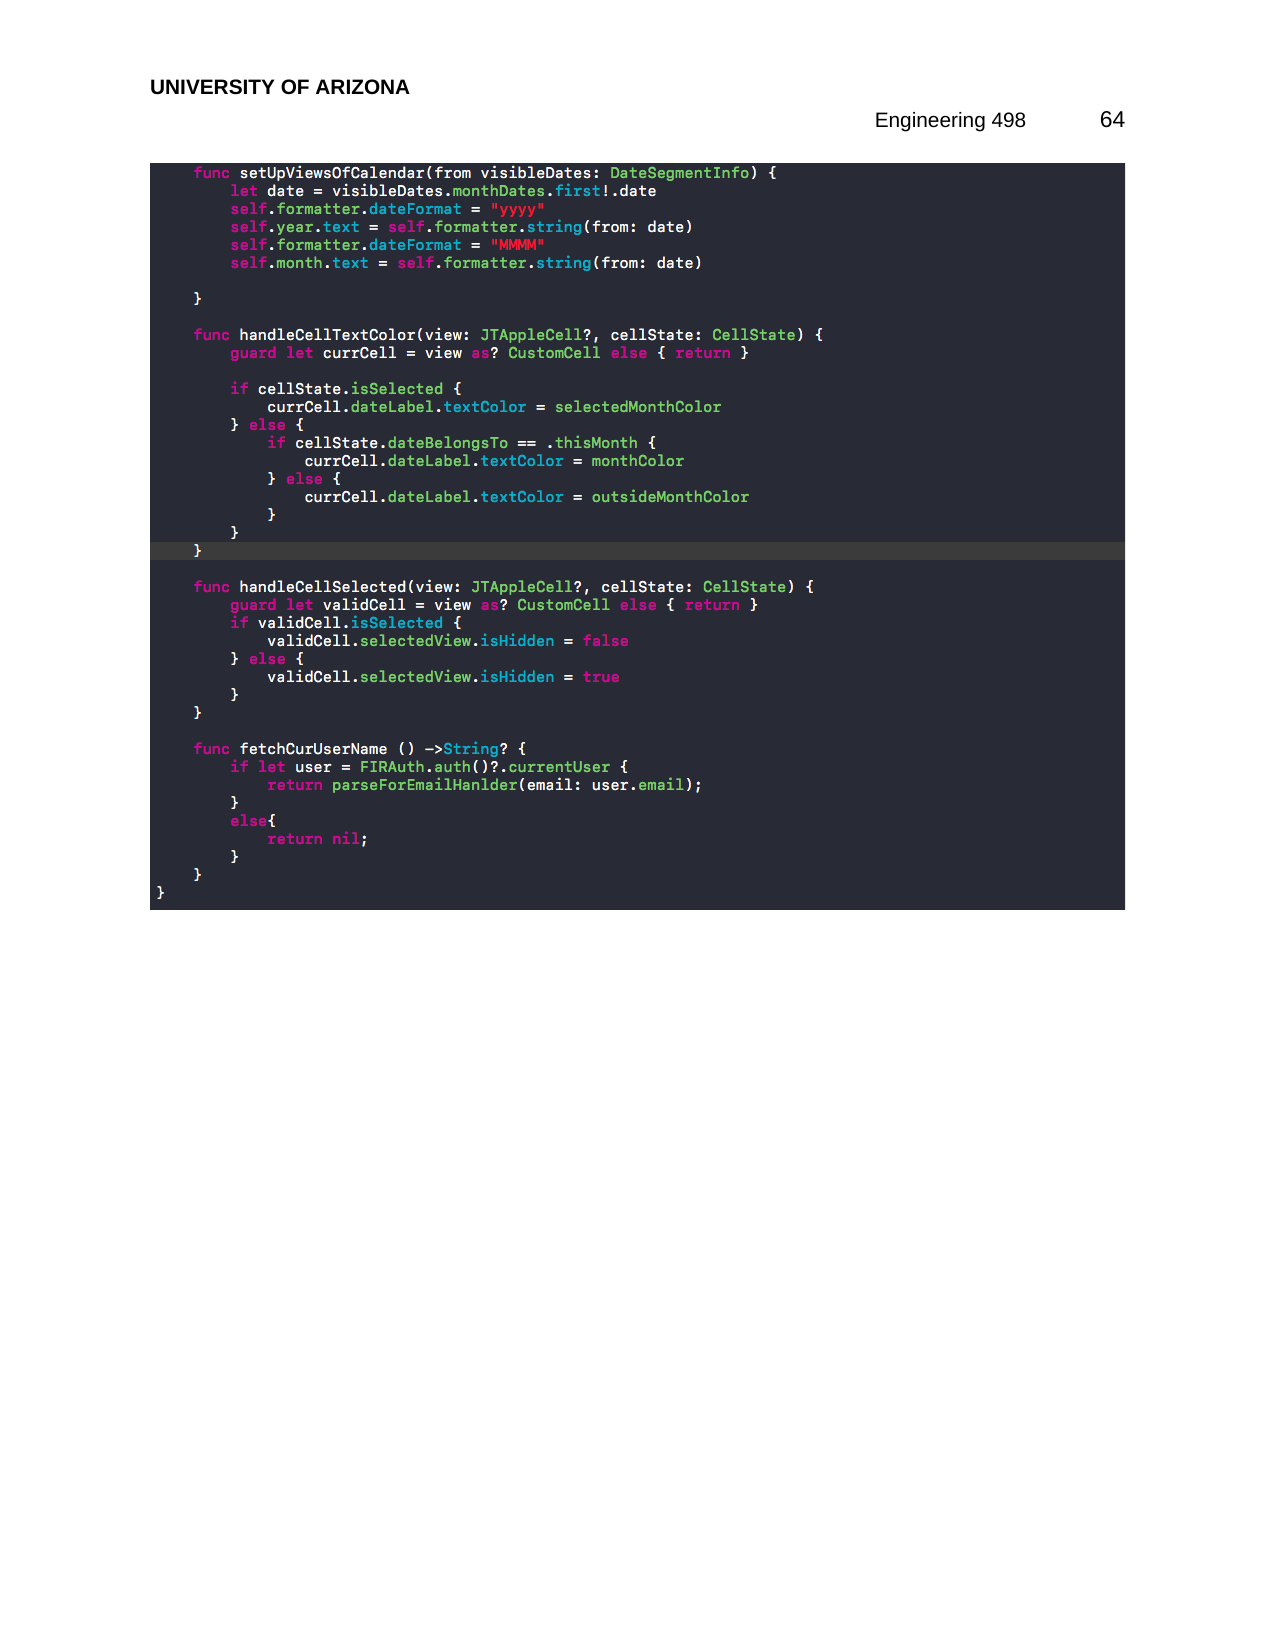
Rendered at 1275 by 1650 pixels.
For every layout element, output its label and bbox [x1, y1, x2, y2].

picture [150, 163, 1125, 910]
